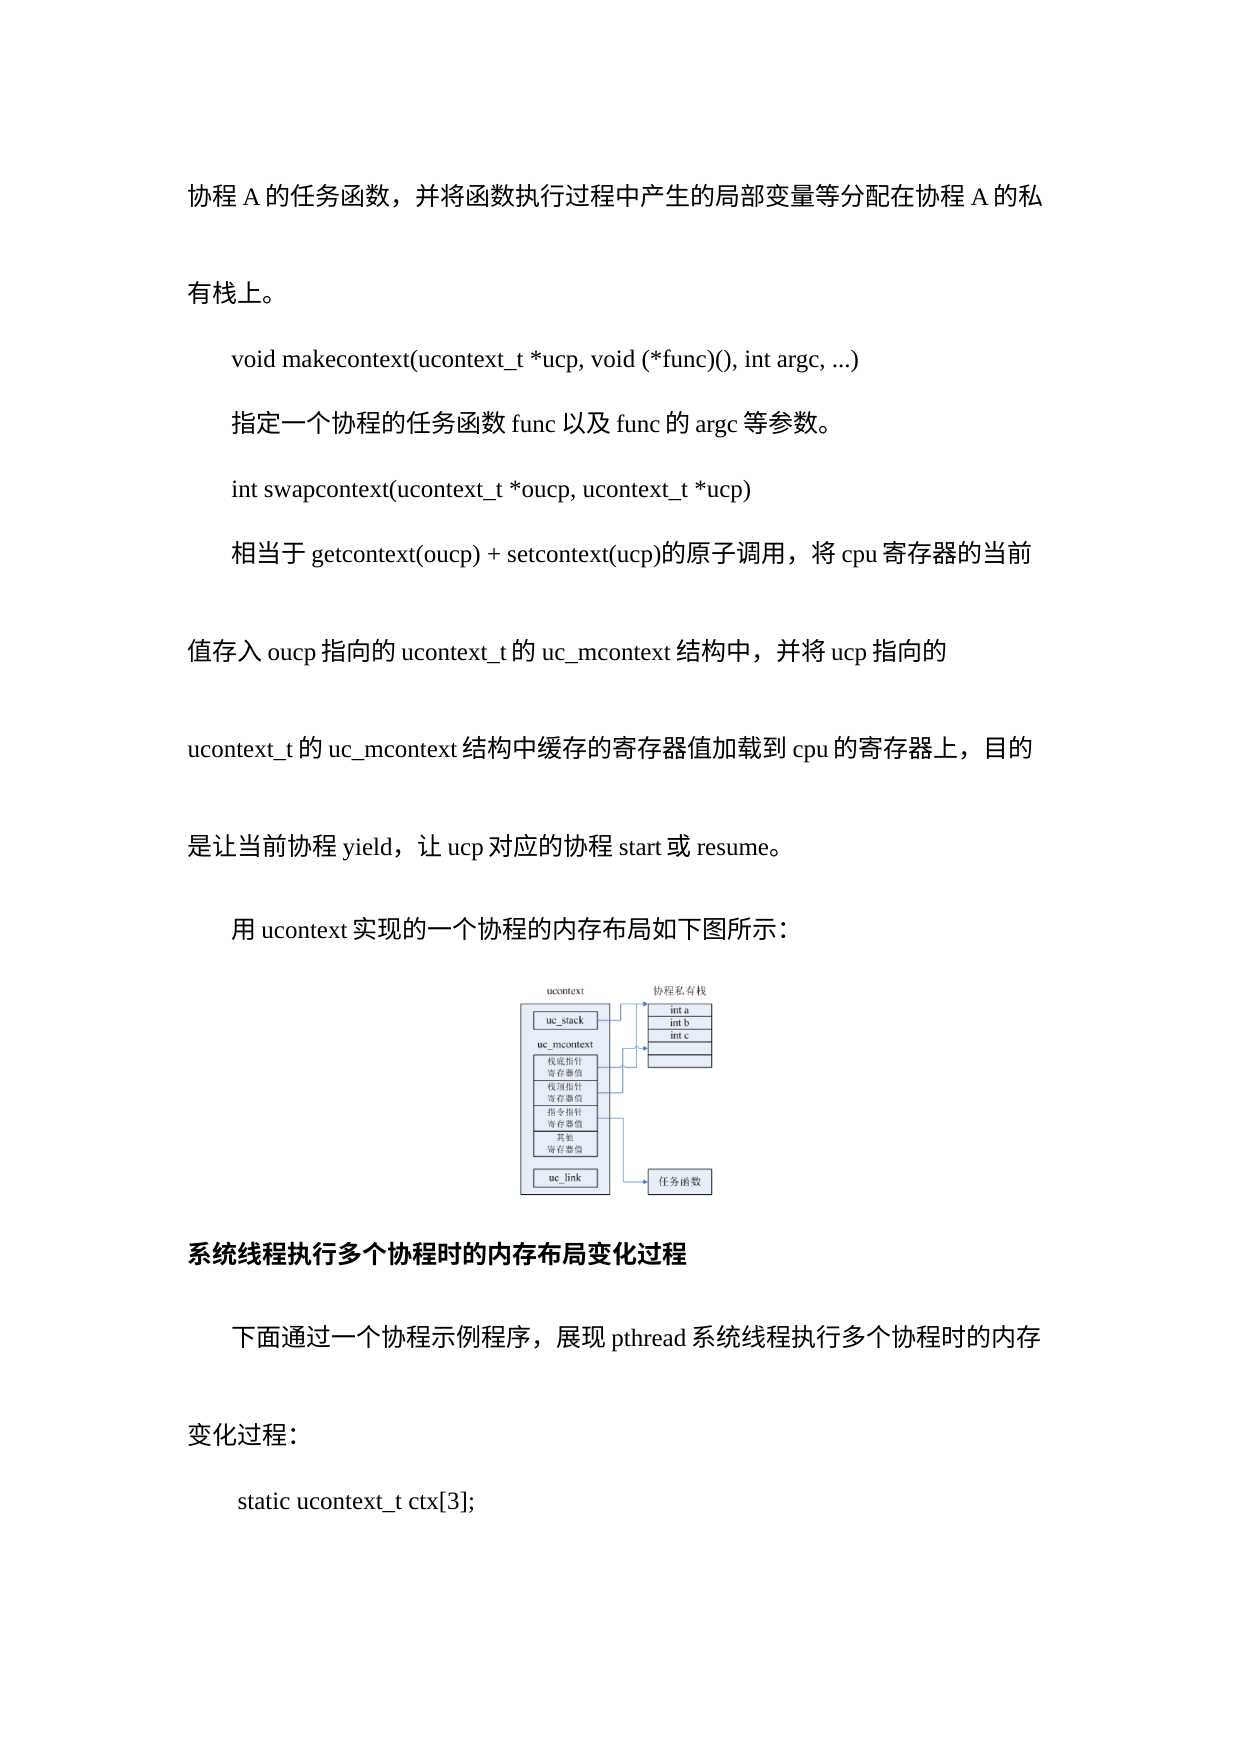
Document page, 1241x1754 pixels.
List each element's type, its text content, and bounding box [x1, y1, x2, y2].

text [187, 162, 1053, 324]
text static ucontext_t ctx[3]; [237, 1484, 1053, 1516]
text 下面通过一个协程示例程序，展现pthread系统线程执行多个协程时的内存变化过程： [187, 1303, 1053, 1466]
text 用ucontext实现的一个协程的内存布局如下图所示： [187, 895, 1053, 960]
picture [509, 978, 731, 1204]
text int swapcontext(ucontext_t *oucp, ucontext_t *ucp) [187, 473, 1053, 505]
text 指定一个协程的任务函数func以及func的argc等参数。 [187, 389, 1053, 454]
text void makecontext(ucontext_t *ucp, void (*func)(), int argc, ...) [187, 343, 1053, 375]
text 相当于getcontext(oucp) + setcontext(ucp)的原子调用，将cpu寄存器的当前值存入oucp指向的ucontext_t的uc_mcontext结构中，并将ucp指向的ucontext_t的uc_mcontext结构中缓存的寄存器值加载到cpu的寄存器上，目的是让当前协程yield，让ucp对应的协程start或resume。 [187, 519, 1053, 877]
subtitle 系统线程执行多个协程时的内存布局变化过程 [187, 1220, 1053, 1285]
